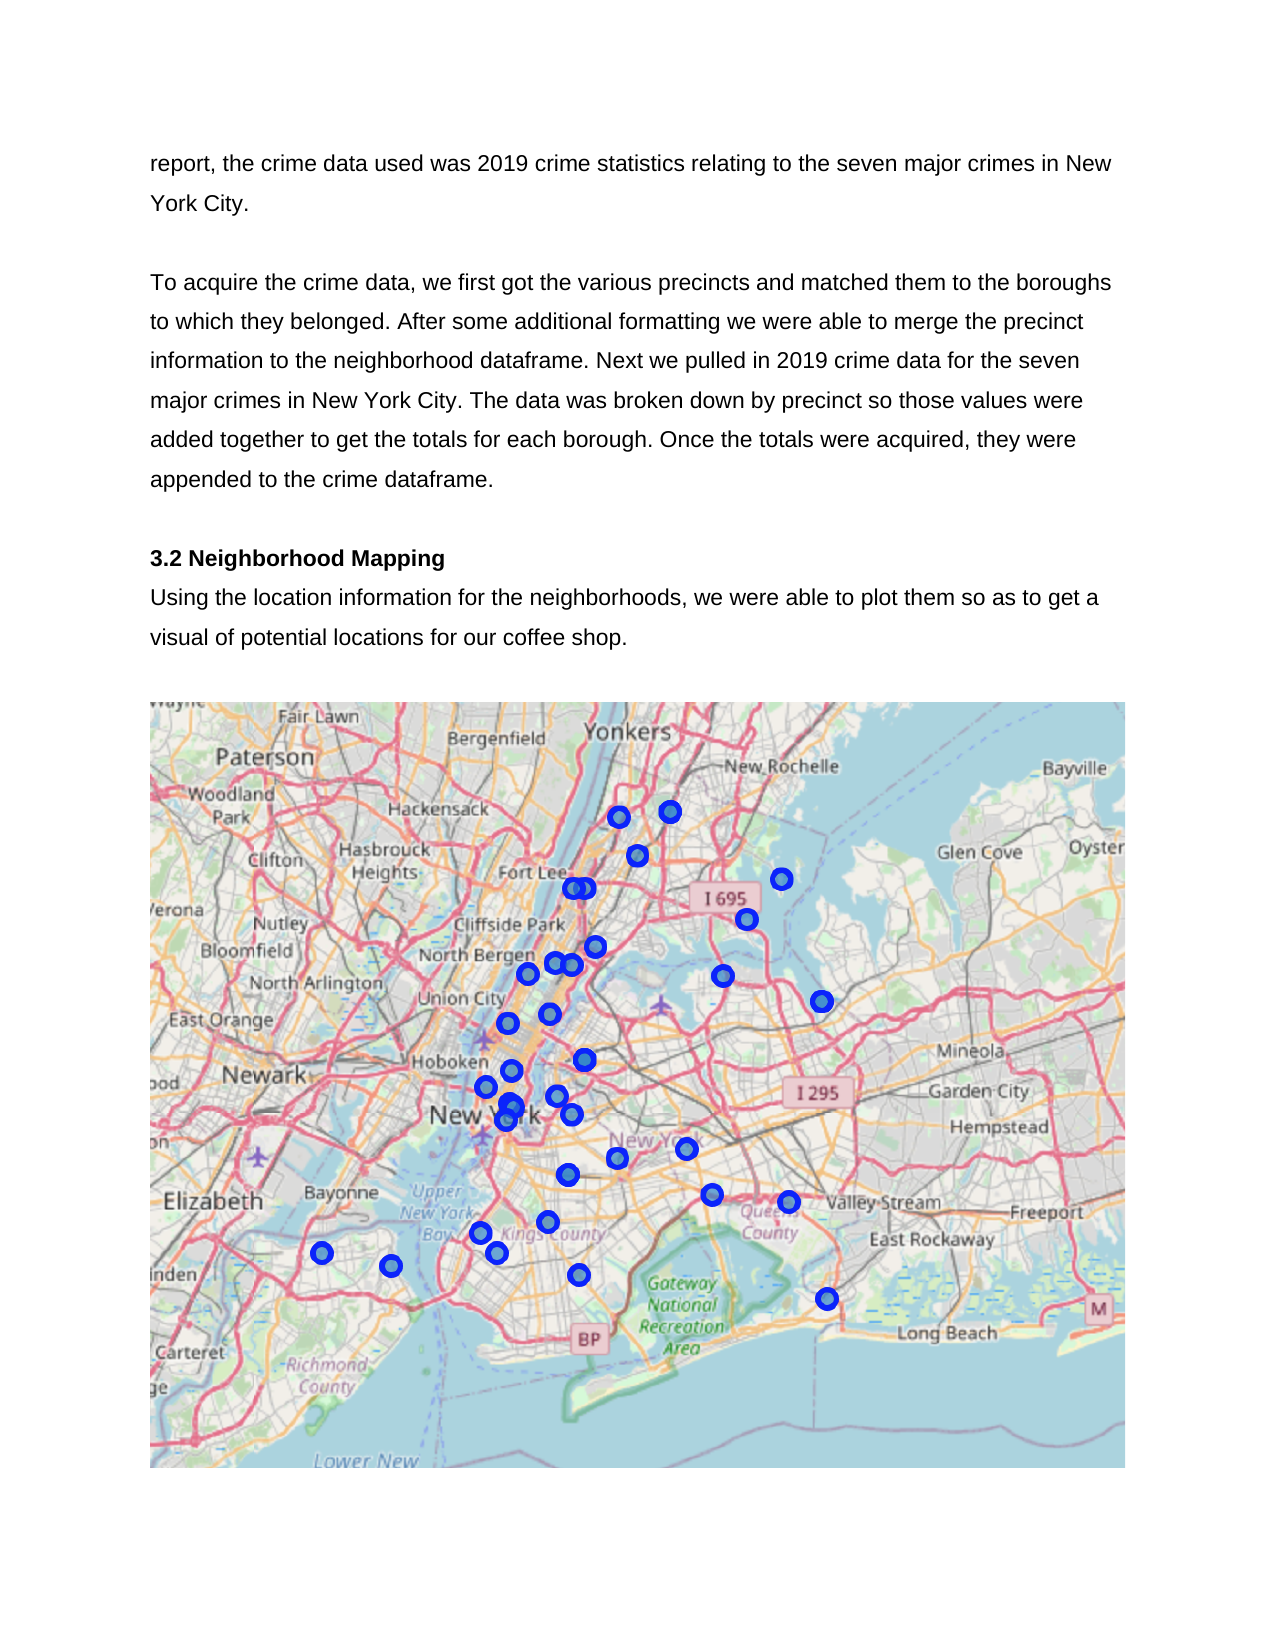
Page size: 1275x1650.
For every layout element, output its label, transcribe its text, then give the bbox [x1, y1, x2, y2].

text To acquire the crime data, we first got the various precincts and matched them to the boroughs to which they belonged. After some additional formatting we were able to merge the precinct information to the neighborhood dataframe. Next we pulled in 2019 crime data for the seven major crimes in New York City. The data was broken down by precinct so those values were added together to get the totals for each borough. Once the totals were acquired, they were appended to the crime dataframe. [150, 268, 1125, 492]
text Using the location information for the neighborhoods, we were able to plot them so as to get a visual of potential locations for our coffee shop. [150, 584, 1125, 650]
picture [150, 702, 1125, 1468]
text 3.2 Neighborhood Mapping [150, 545, 1125, 571]
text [150, 150, 1125, 216]
